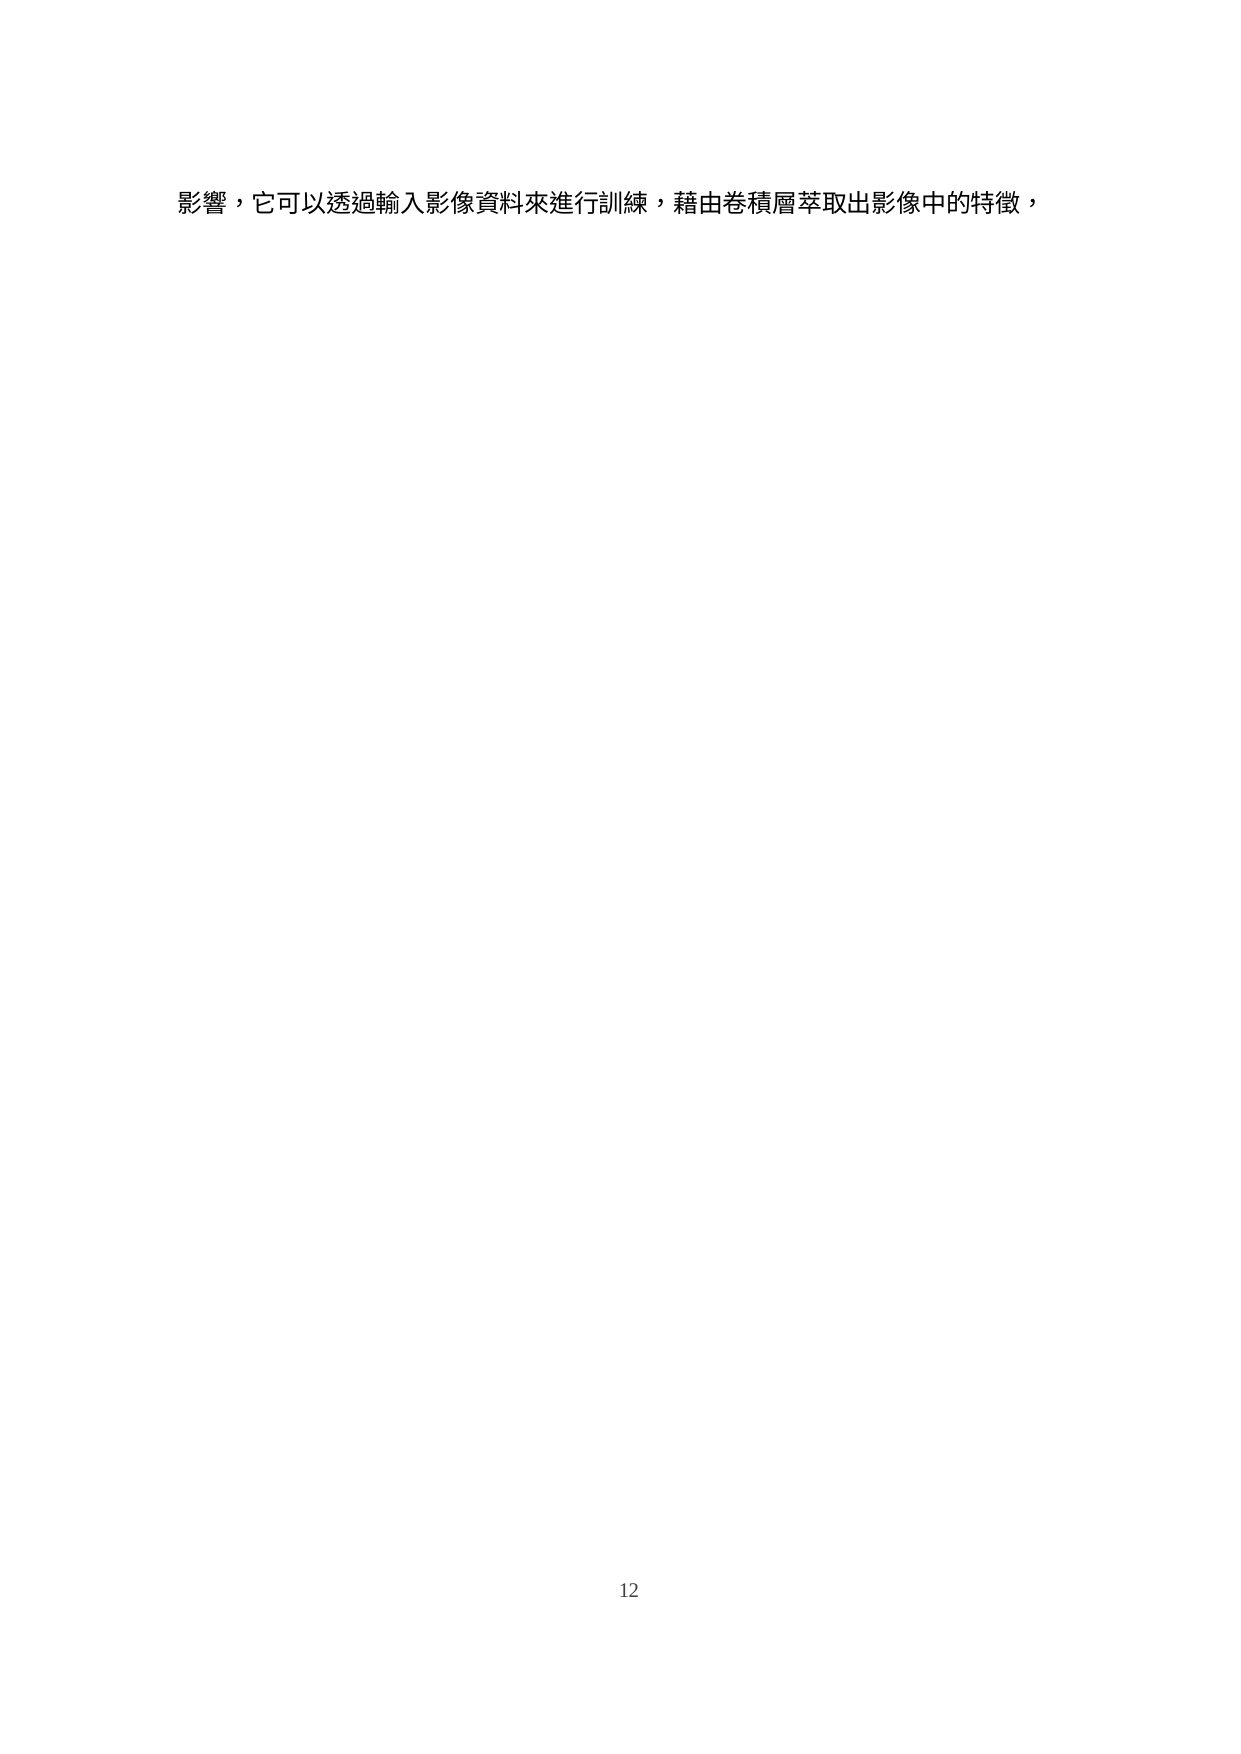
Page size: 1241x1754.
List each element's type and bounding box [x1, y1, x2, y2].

text [177, 183, 1060, 219]
